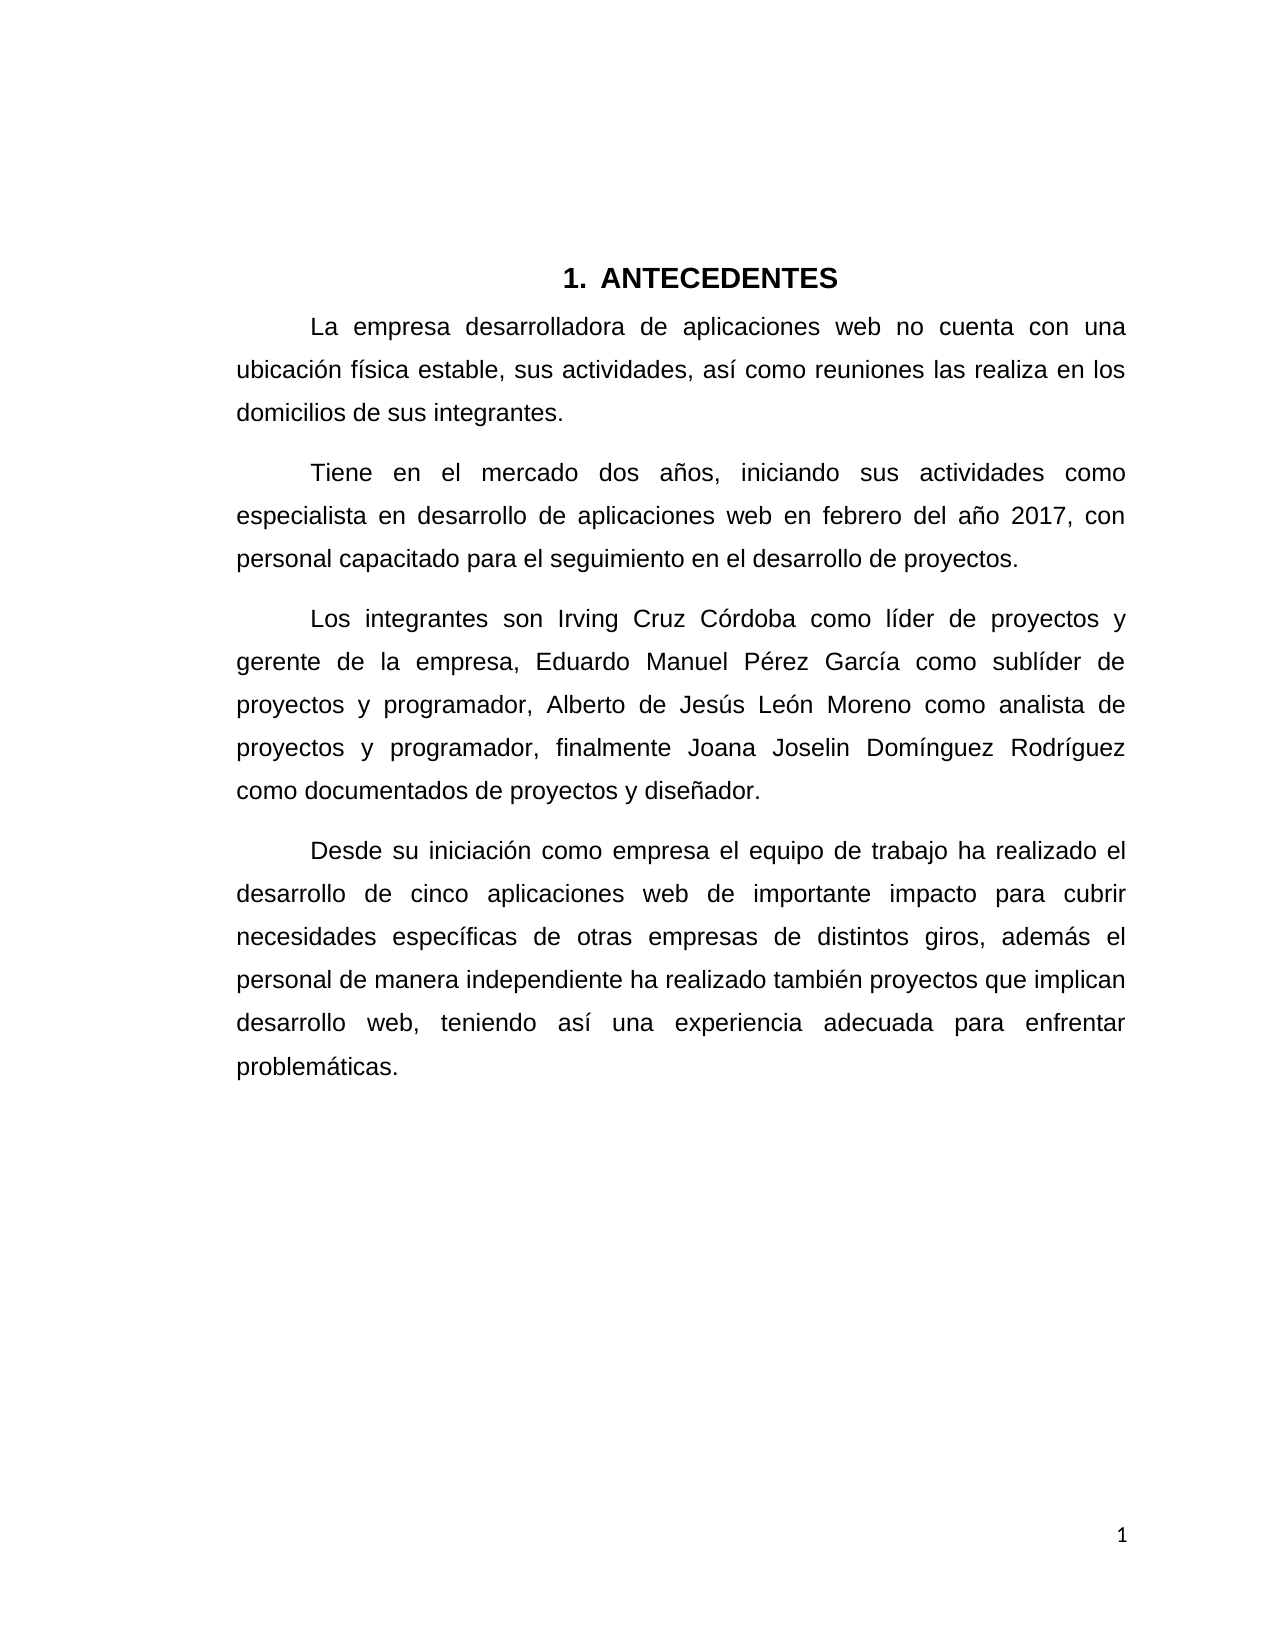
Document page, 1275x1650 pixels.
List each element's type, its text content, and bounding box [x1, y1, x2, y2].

text Tiene en el mercado dos años, iniciando sus actividades como especialista en desarrollo de aplicaciones web en febrero del año 2017, con personal capacitado para el seguimiento en el desarrollo de proyectos. [236, 458, 1127, 573]
text La empresa desarrolladora de aplicaciones web no cuenta con una ubicación física estable, sus actividades, así como reuniones las realiza en los domicilios de sus integrantes. [236, 312, 1127, 427]
text Los integrantes son Irving Cruz Córdoba como líder de proyectos y gerente de la empresa, Eduardo Manuel Pérez García como sublíder de proyectos y programador, Alberto de Jesús León Moreno como analista de proyectos y programador, finalmente Joana Joselin Domínguez Rodríguez como documentados de proyectos y diseñador. [236, 604, 1127, 805]
text Desde su iniciación como empresa el equipo de trabajo ha realizado el desarrollo de cinco aplicaciones web de importante impacto para cubrir necesidades específicas de otras empresas de distintos giros, además el personal de manera independiente ha realizado también proyectos que implican desarrollo web, teniendo así una experiencia adecuada para enfrentar problemáticas. [236, 836, 1127, 1080]
subtitle ANTECEDENTES [274, 261, 1127, 295]
